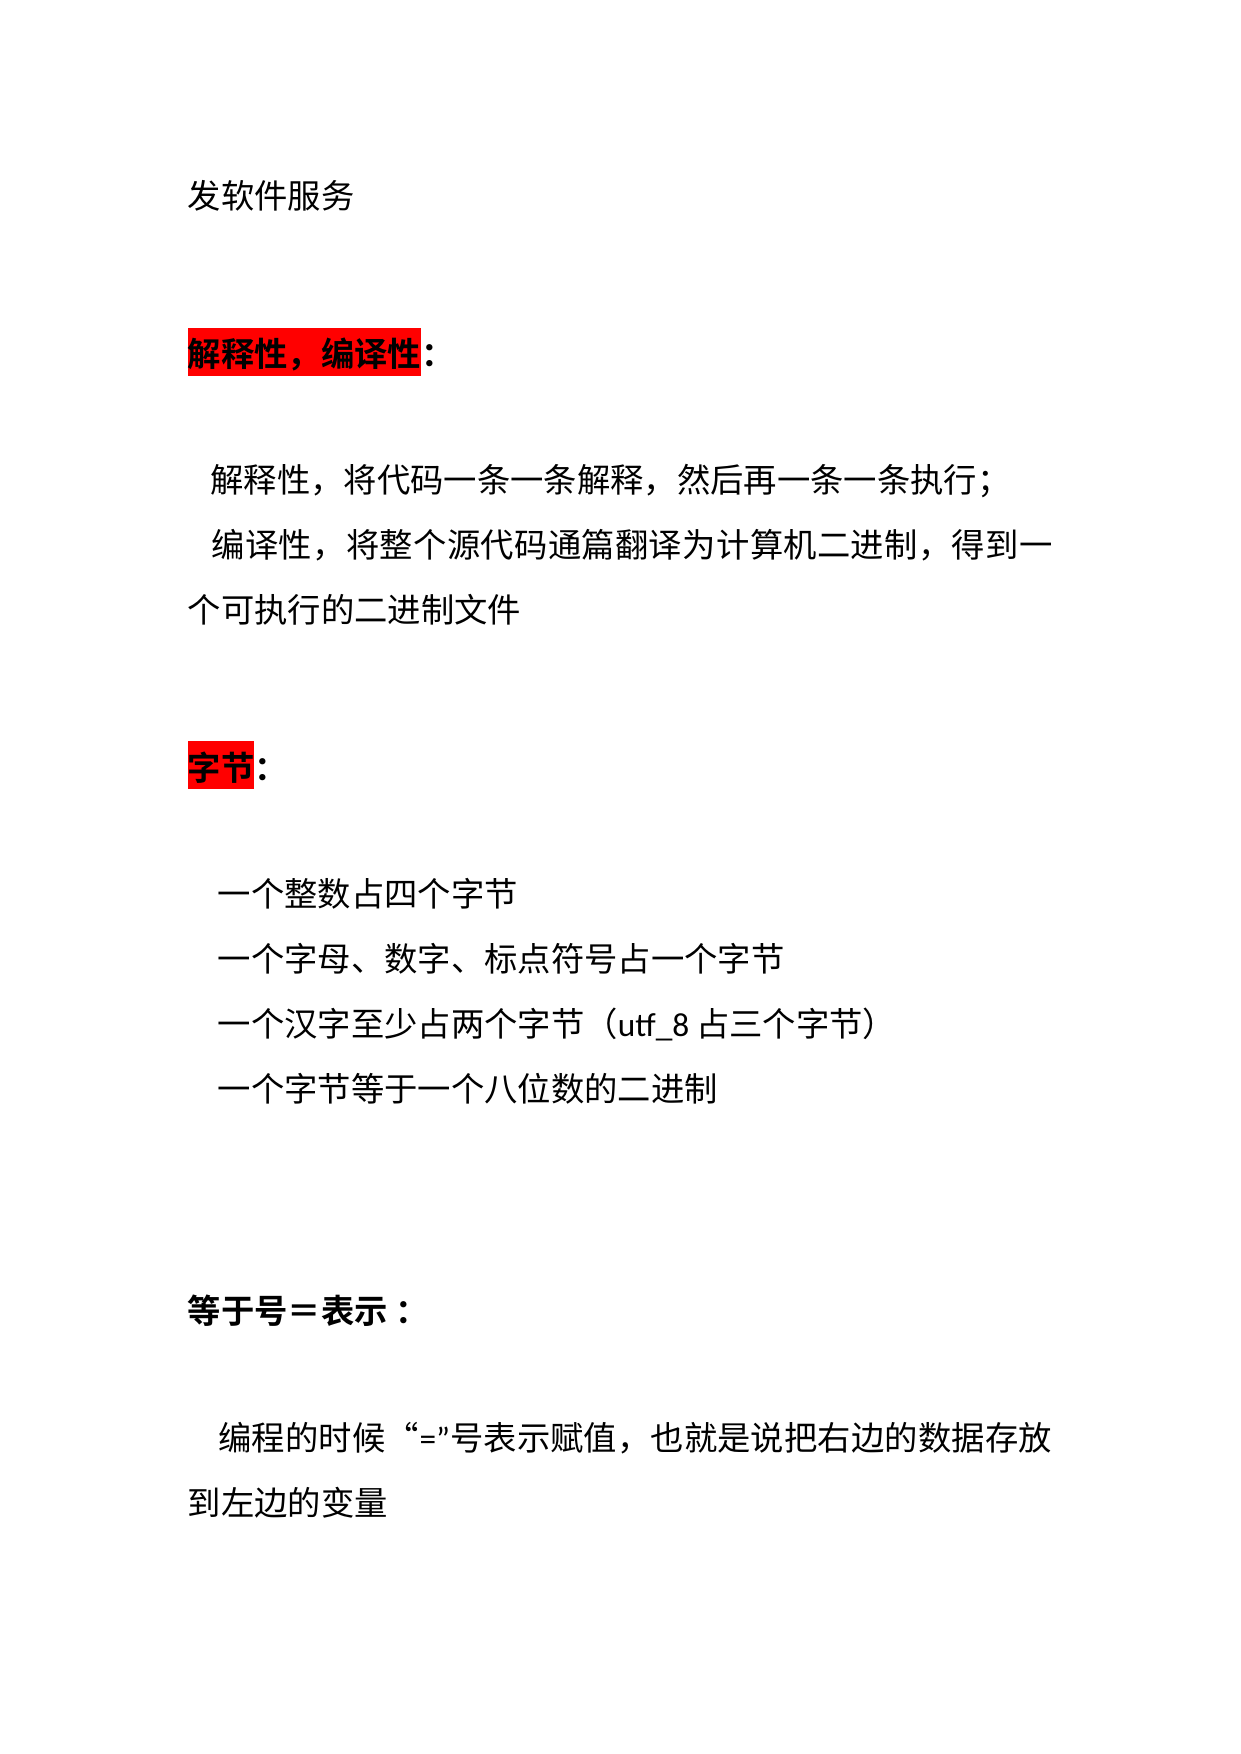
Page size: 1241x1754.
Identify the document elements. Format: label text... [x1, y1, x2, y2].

text 解释性，将代码一条一条解释，然后再一条一条执行； [187, 446, 1053, 511]
subtitle 字节： [187, 733, 1053, 798]
subtitle 解释性，编译性： [187, 319, 1053, 384]
text 一个整数占四个字节 [187, 860, 1053, 925]
text 编译性，将整个源代码通篇翻译为计算机二进制，得到一个可执行的二进制文件 [187, 511, 1053, 641]
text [187, 162, 1053, 227]
subtitle 等于号＝表示 ： [187, 1277, 1053, 1342]
text 一个汉字至少占两个字节（utf_8占三个字节） [187, 990, 1053, 1055]
text 一个字节等于一个八位数的二进制 [187, 1055, 1053, 1120]
text 一个字母、数字、标点符号占一个字节 [187, 925, 1053, 990]
text 编程的时候“=”号表示赋值，也就是说把右边的数据存放到左边的变量 [187, 1403, 1053, 1533]
